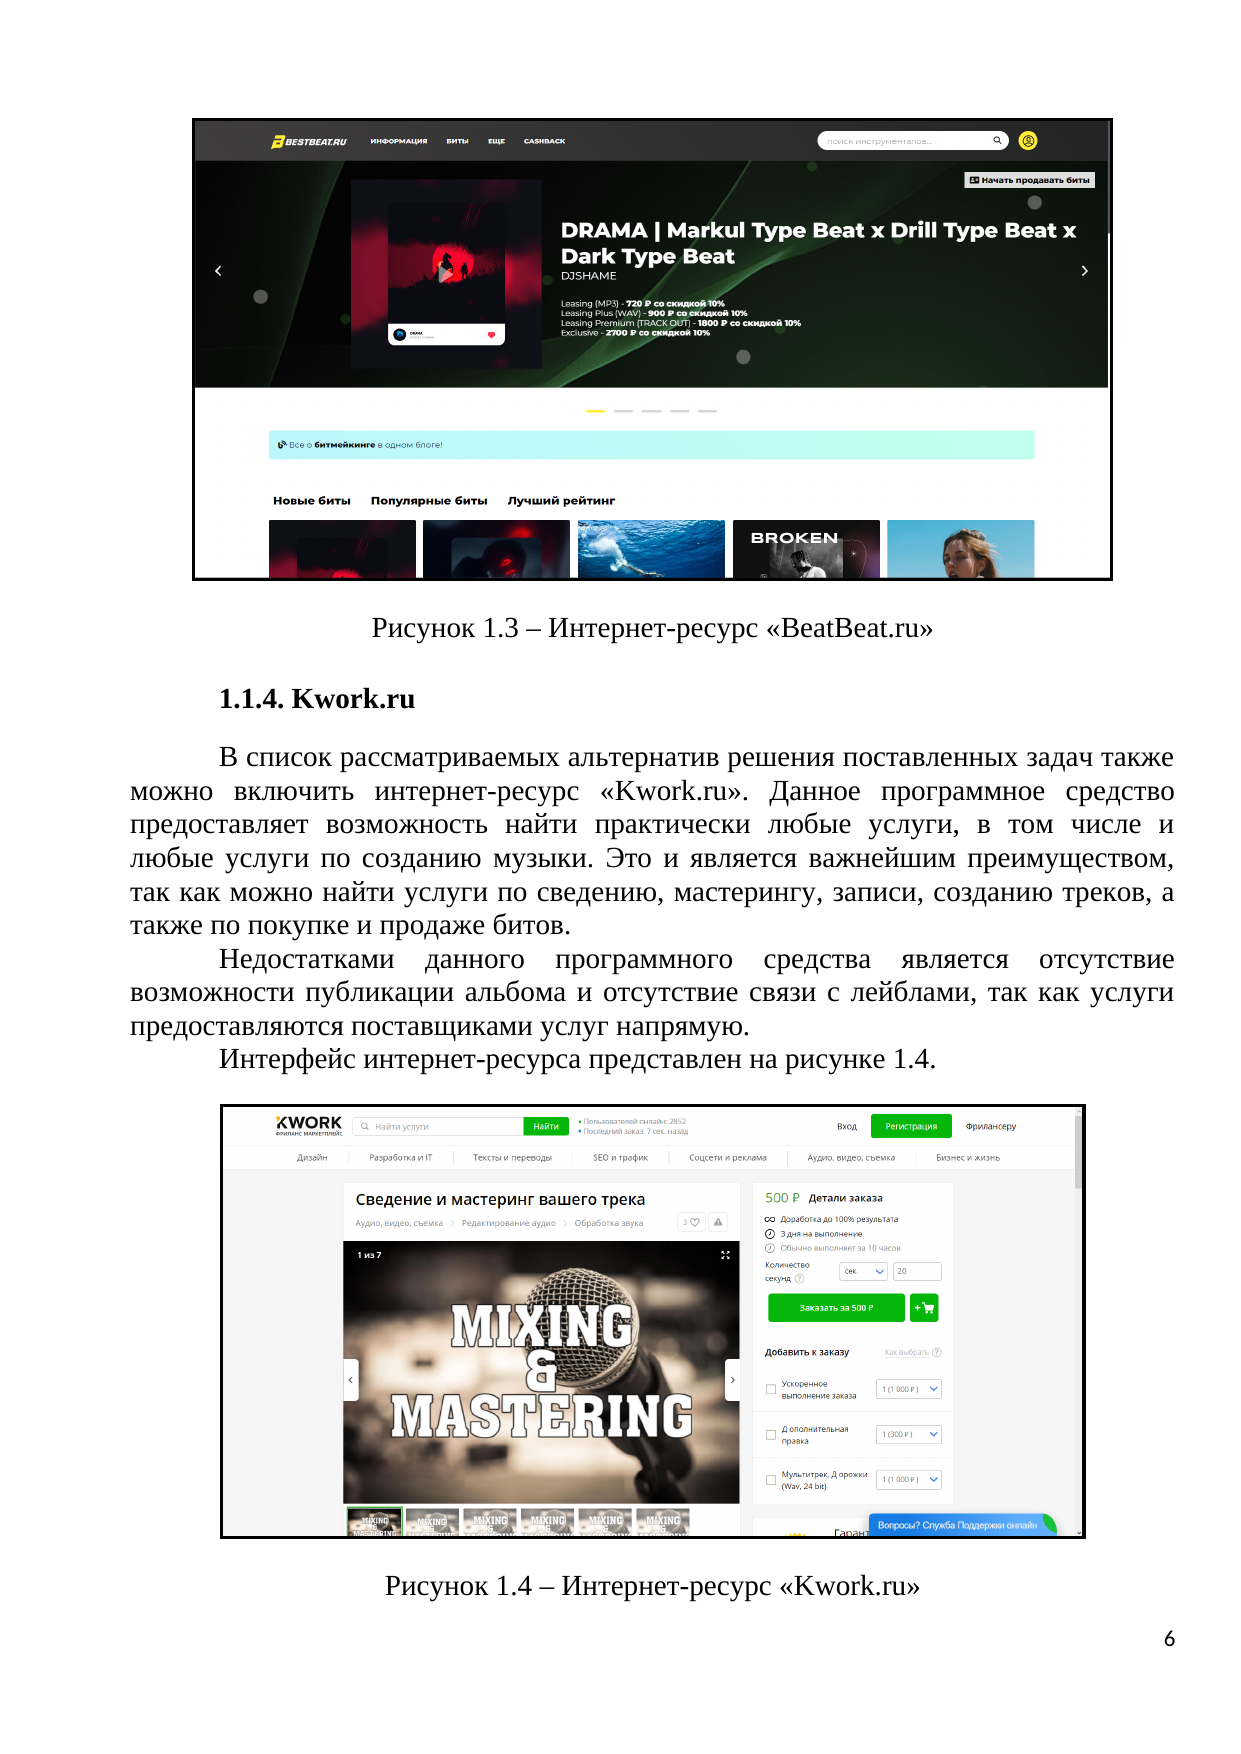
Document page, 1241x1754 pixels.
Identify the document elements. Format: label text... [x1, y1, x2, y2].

text Интерфейс интернет-ресурса представлен на рисунке 1.4. [130, 1041, 1175, 1075]
text В список рассматриваемых альтернатив решения поставленных задач также можно включить интернет-ресурс «Kwork.ru». Данное программное средство предоставляет возможность найти практически любые услуги, в том числе и любые услуги по созданию музыки. Это и является важнейшим преимуществом, так как можно найти услуги по сведению, мастерингу, записи, созданию треков, а также по покупке и продаже битов. [130, 739, 1175, 941]
text Рисунок 1.3 – Интернет-ресурс «BeatBeat.ru» [130, 610, 1175, 643]
text Рисунок 1.4 – Интернет-ресурс «Kwork.ru» [130, 1568, 1175, 1602]
picture [195, 121, 1110, 578]
subtitle Kwork.ru [130, 681, 1175, 714]
picture [223, 1107, 1082, 1536]
text Недостатками данного программного средства является отсутствие возможности публикации альбома и отсутствие связи с лейблами, так как услуги предоставляются поставщиками услуг напрямую. [130, 941, 1175, 1041]
